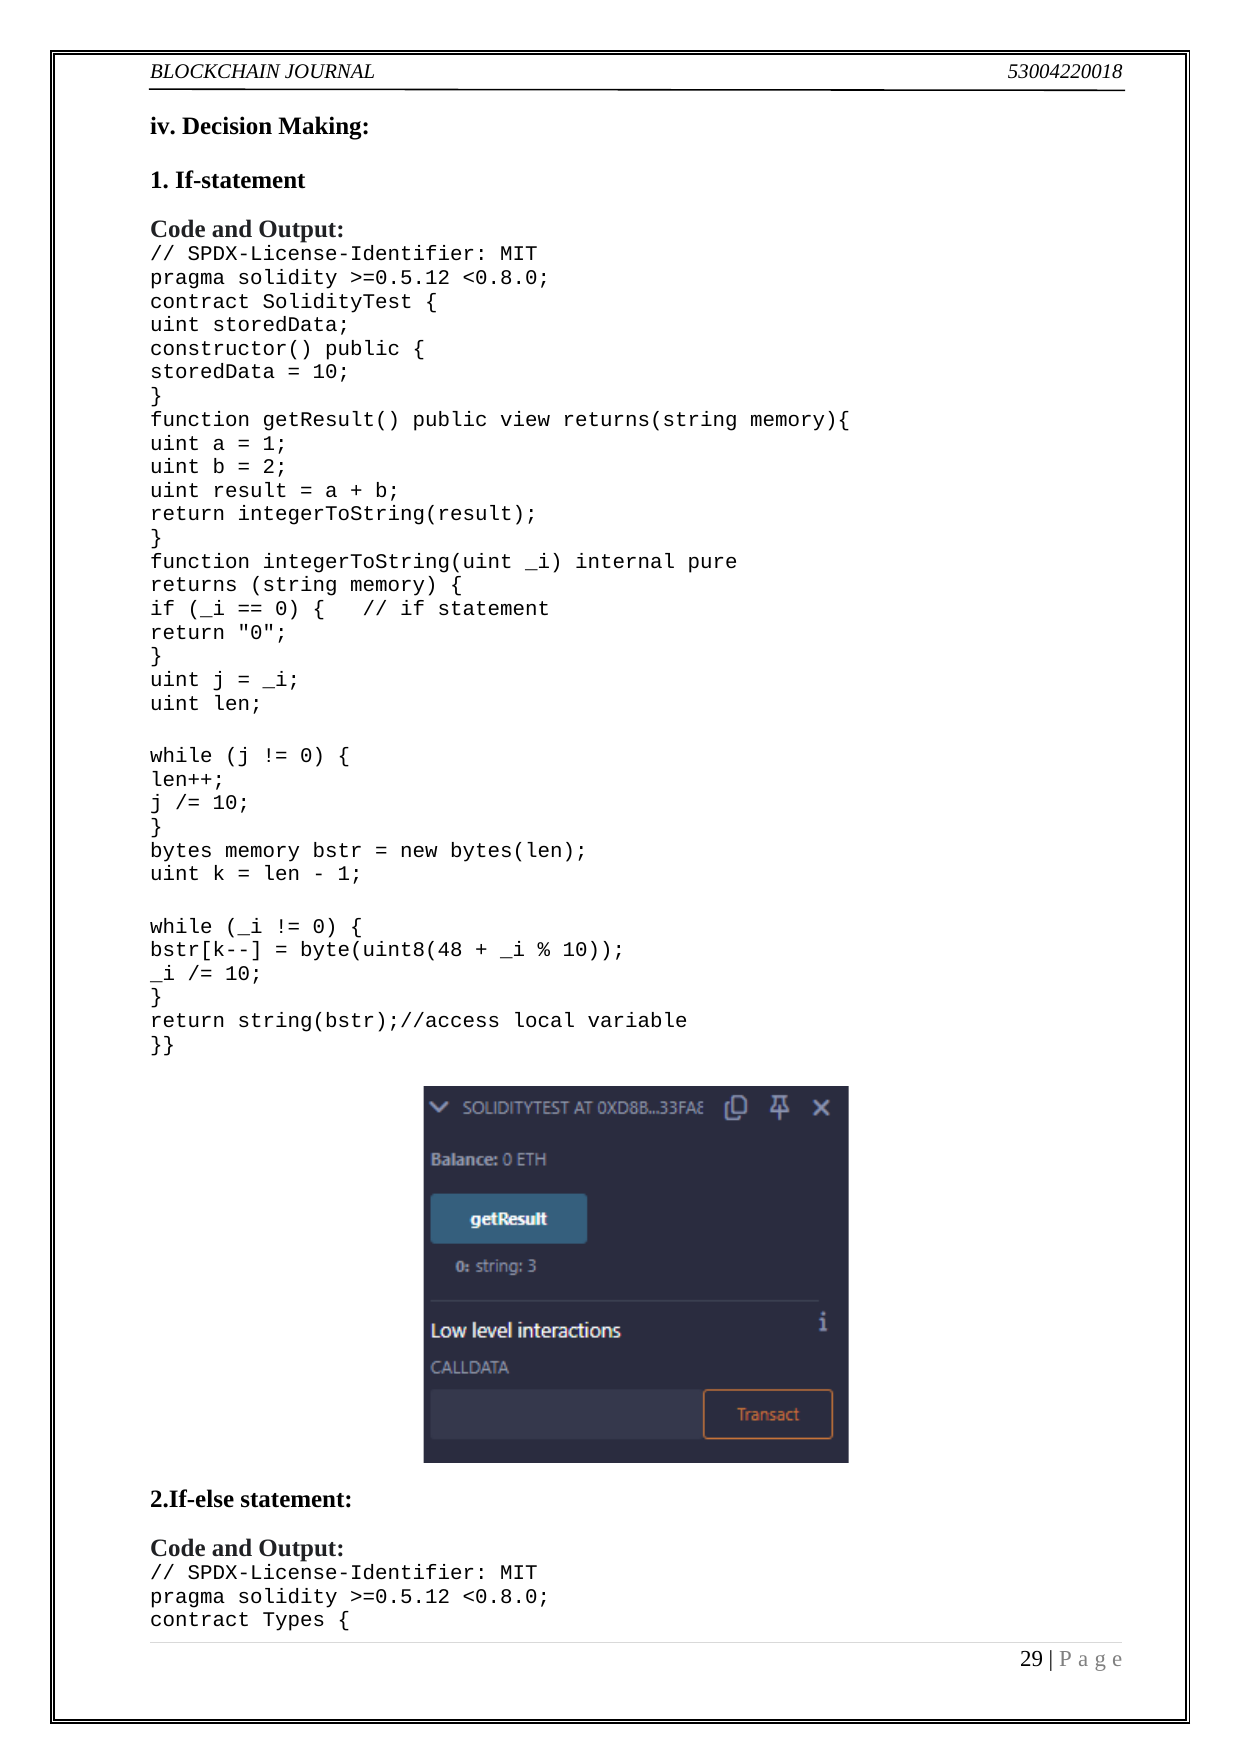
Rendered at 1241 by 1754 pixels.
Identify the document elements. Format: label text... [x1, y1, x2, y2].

text uint a = 1; [150, 432, 1122, 456]
text iv. Decision Making: [150, 111, 1122, 140]
text contract Types { [150, 1609, 1122, 1633]
text bstr[k--] = byte(uint8(48 + _i % 10)); [150, 939, 1122, 963]
text return integerToString(result); [150, 503, 1122, 527]
text uint k = len - 1; [150, 863, 1122, 887]
text while (j != 0) { [150, 745, 1122, 769]
text return string(bstr);//access local variable [150, 1010, 1122, 1034]
text uint result = a + b; [150, 480, 1122, 503]
text function integerToString(uint _i) internal pure [150, 551, 1122, 574]
text uint len; [150, 693, 1122, 716]
text return "0"; [150, 622, 1122, 645]
text Code and Output: [150, 1533, 1122, 1562]
text pragma solidity >=0.5.12 <0.8.0; [150, 267, 1122, 291]
text bytes memory bstr = new bytes(len); [150, 839, 1122, 863]
text if (_i == 0) { // if statement [150, 598, 1122, 622]
text uint j = _i; [150, 669, 1122, 693]
text uint b = 2; [150, 456, 1122, 480]
text Code and Output: [150, 214, 1122, 243]
text } [150, 645, 1122, 669]
text // SPDX-License-Identifier: MIT [150, 1562, 1122, 1586]
text 1. If-statement [150, 165, 1122, 194]
text // SPDX-License-Identifier: MIT [150, 243, 1122, 267]
text function getResult() public view returns(string memory){ [150, 409, 1122, 432]
text }} [150, 1034, 1122, 1057]
text } [150, 816, 1122, 839]
text _i /= 10; [150, 963, 1122, 987]
text contract SolidityTest { [150, 291, 1122, 314]
text j /= 10; [150, 792, 1122, 816]
picture [423, 1086, 849, 1463]
text uint storedData; [150, 314, 1122, 338]
text } [150, 987, 1122, 1010]
text while (_i != 0) { [150, 916, 1122, 939]
text } [150, 385, 1122, 409]
text len++; [150, 769, 1122, 792]
text } [150, 527, 1122, 551]
text returns (string memory) { [150, 574, 1122, 598]
text constructor() public { [150, 338, 1122, 362]
text 2.If-else statement: [150, 1484, 1122, 1513]
text pragma solidity >=0.5.12 <0.8.0; [150, 1586, 1122, 1609]
text storedData = 10; [150, 362, 1122, 385]
